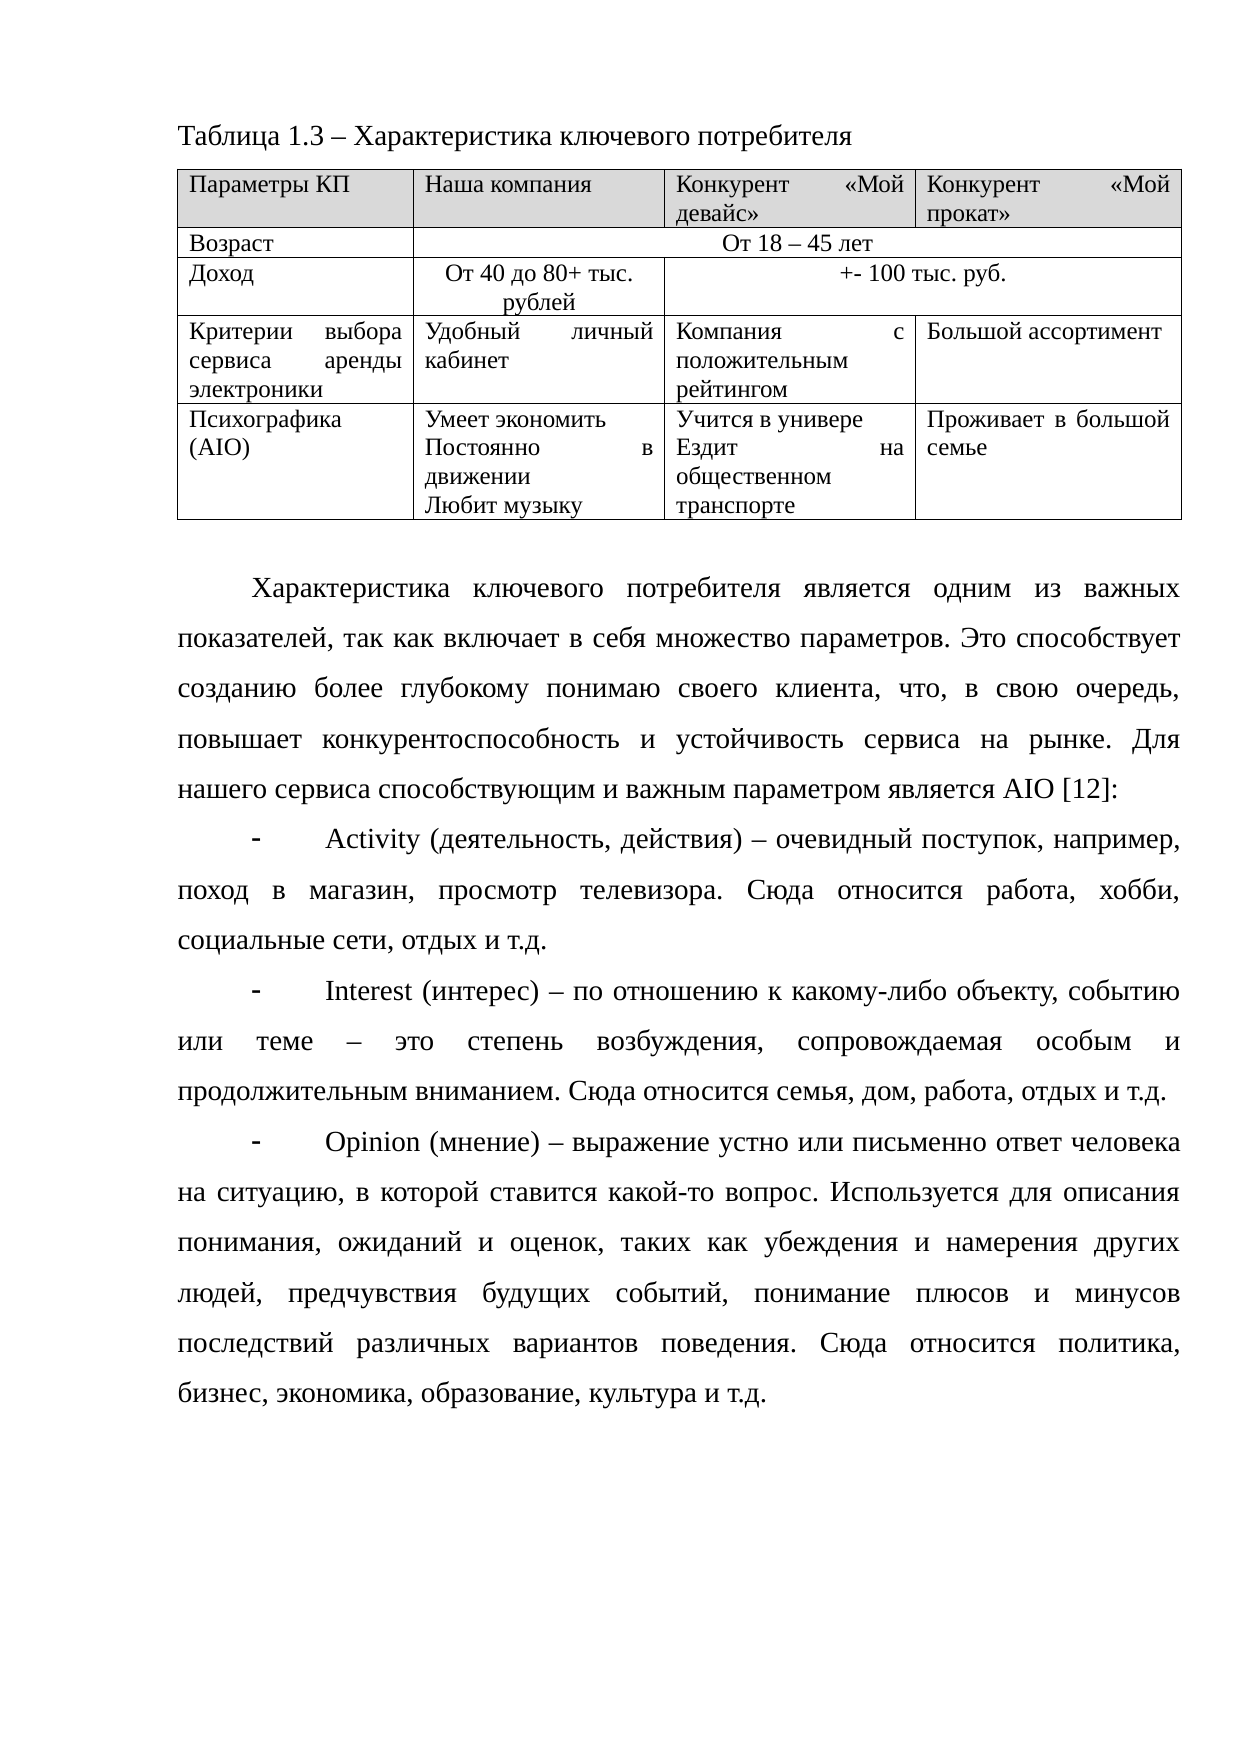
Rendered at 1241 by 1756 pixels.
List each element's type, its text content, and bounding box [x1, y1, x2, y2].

text Таблица 1.3 – Характеристика ключевого потребителя [177, 118, 1181, 152]
table_cell +- 100 тыс. руб. [665, 258, 1181, 315]
table_header Наша компания [414, 170, 664, 227]
table_cell Доход [178, 258, 413, 315]
table_header Параметры КП [178, 170, 413, 227]
table_cell Учится в универе Ездит на общественном транспорте [665, 404, 915, 519]
table_cell Большой ассортимент [916, 316, 1181, 403]
table_cell Компания с положительным рейтингом [665, 316, 915, 403]
list Activity (деятельность, действия) – очевидный поступок, например, поход в магазин, просмотр телевизора. Сюда относится работа, хобби, социальные сети, отдых и т.д. [177, 822, 1181, 956]
list Opinion (мнение) – выражение устно или письменно ответ человека на ситуацию, в которой ставится какой-то вопрос. Используется для описания понимания, ожиданий и оценок, таких как убеждения и намерения других людей, предчувствия будущих событий, понимание плюсов и минусов последствий различных вариантов поведения. Сюда относится политика, бизнес, экономика, образование, культура и т.д. [177, 1124, 1181, 1409]
text Характеристика ключевого потребителя является одним из важных показателей, так как включает в себя множество параметров. Это способствует созданию более глубокому понимаю своего клиента, что, в свою очередь, повышает конкурентоспособность и устойчивость сервиса на рынке. Для нашего сервиса способствующим и важным параметром является AIO [12]: [177, 570, 1181, 805]
table_cell Умеет экономить Постоянно в движении Любит музыку [414, 404, 664, 519]
table_header Конкурент «Мой девайс» [665, 170, 915, 227]
table_cell От 40 до 80+ тыс. рублей [414, 258, 664, 315]
list Interest (интерес) – по отношению к какому-либо объекту, событию или теме – это степень возбуждения, сопровождаемая особым и продолжительным вниманием. Сюда относится семья, дом, работа, отдых и т.д. [177, 973, 1181, 1107]
table_cell Психографика (AIO) [178, 404, 413, 519]
table_cell Возраст [178, 228, 413, 257]
table_cell От 18 – 45 лет [414, 228, 1181, 257]
table_cell Проживает в большой семье [916, 404, 1181, 519]
table_header Конкурент «Мой прокат» [916, 170, 1181, 227]
table_cell Критерии выбора сервиса аренды электроники [178, 316, 413, 403]
table_cell Удобный личный кабинет [414, 316, 664, 403]
